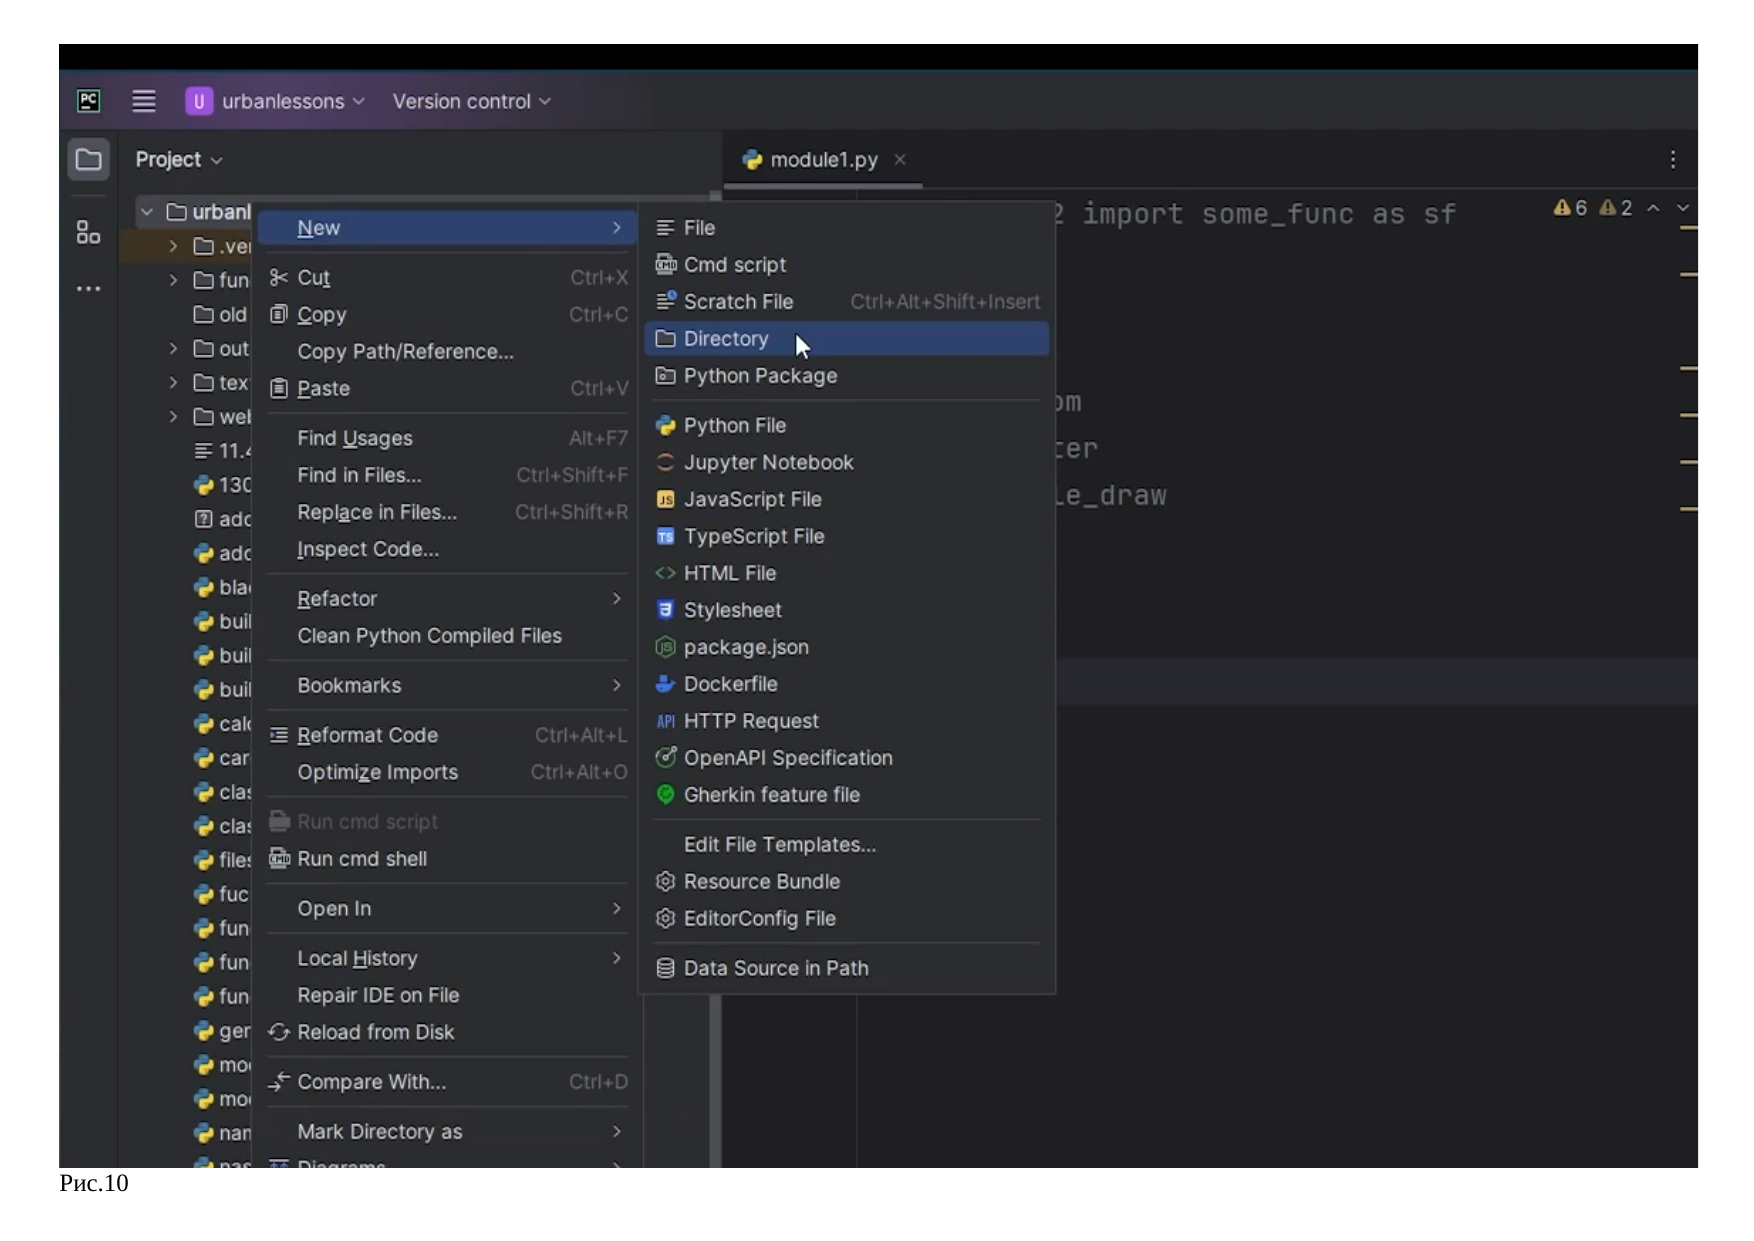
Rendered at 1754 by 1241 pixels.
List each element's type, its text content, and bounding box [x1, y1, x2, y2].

text Рис.10 [59, 1168, 1698, 1196]
picture [59, 44, 1699, 1168]
